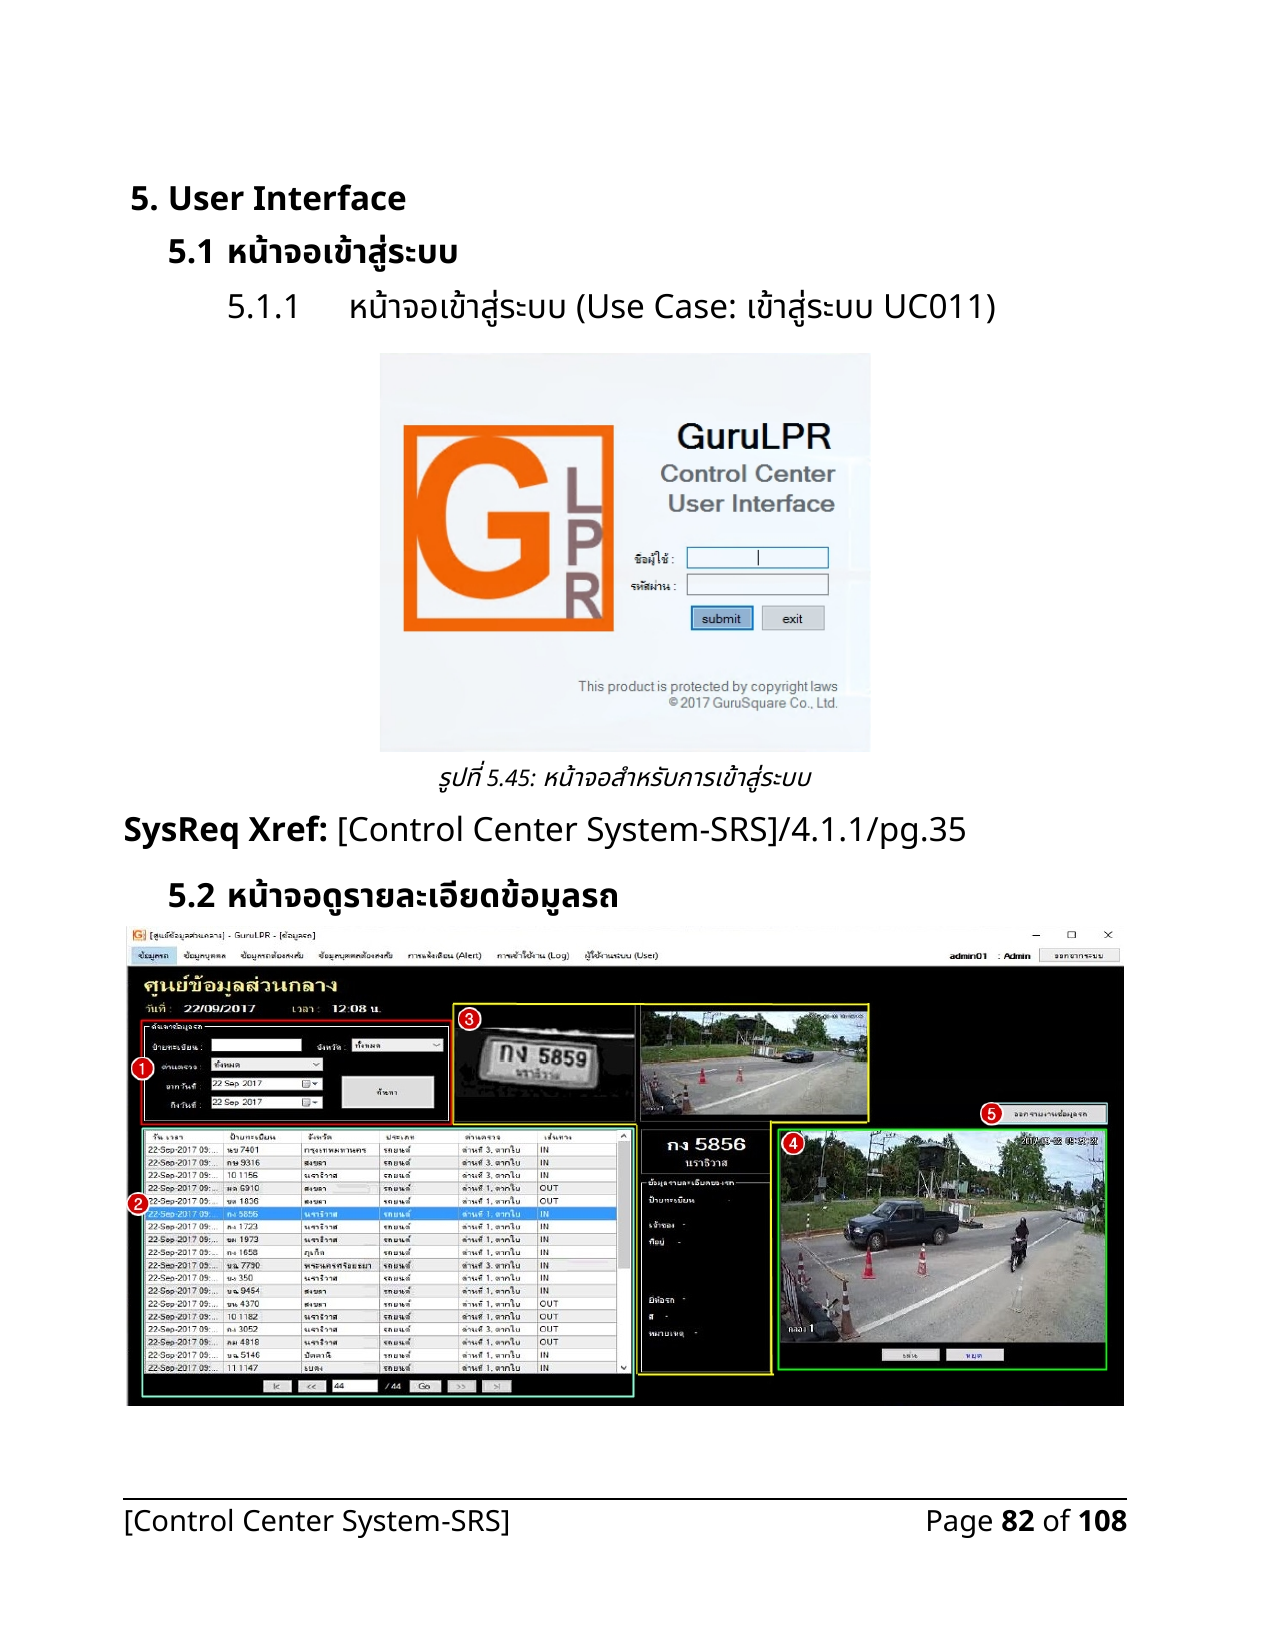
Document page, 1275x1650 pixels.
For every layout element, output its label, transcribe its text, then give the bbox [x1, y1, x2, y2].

picture [126, 926, 1124, 1406]
list หน้าจอเข้าสู่ระบบ (Use Case: เข้าสู่ระบบ UC011) [227, 283, 1127, 333]
text SysReq Xref: [Control Center System-SRS]/4.1.1/pg.12 [123, 806, 1127, 851]
subtitle หน้าจอเข้าสู่ระบบ [168, 228, 1127, 279]
subtitle หน้าจอดูรายละเอียดข้อมูลรถ [168, 872, 1127, 922]
subtitle User Interface [130, 175, 1127, 220]
picture [379, 353, 871, 752]
